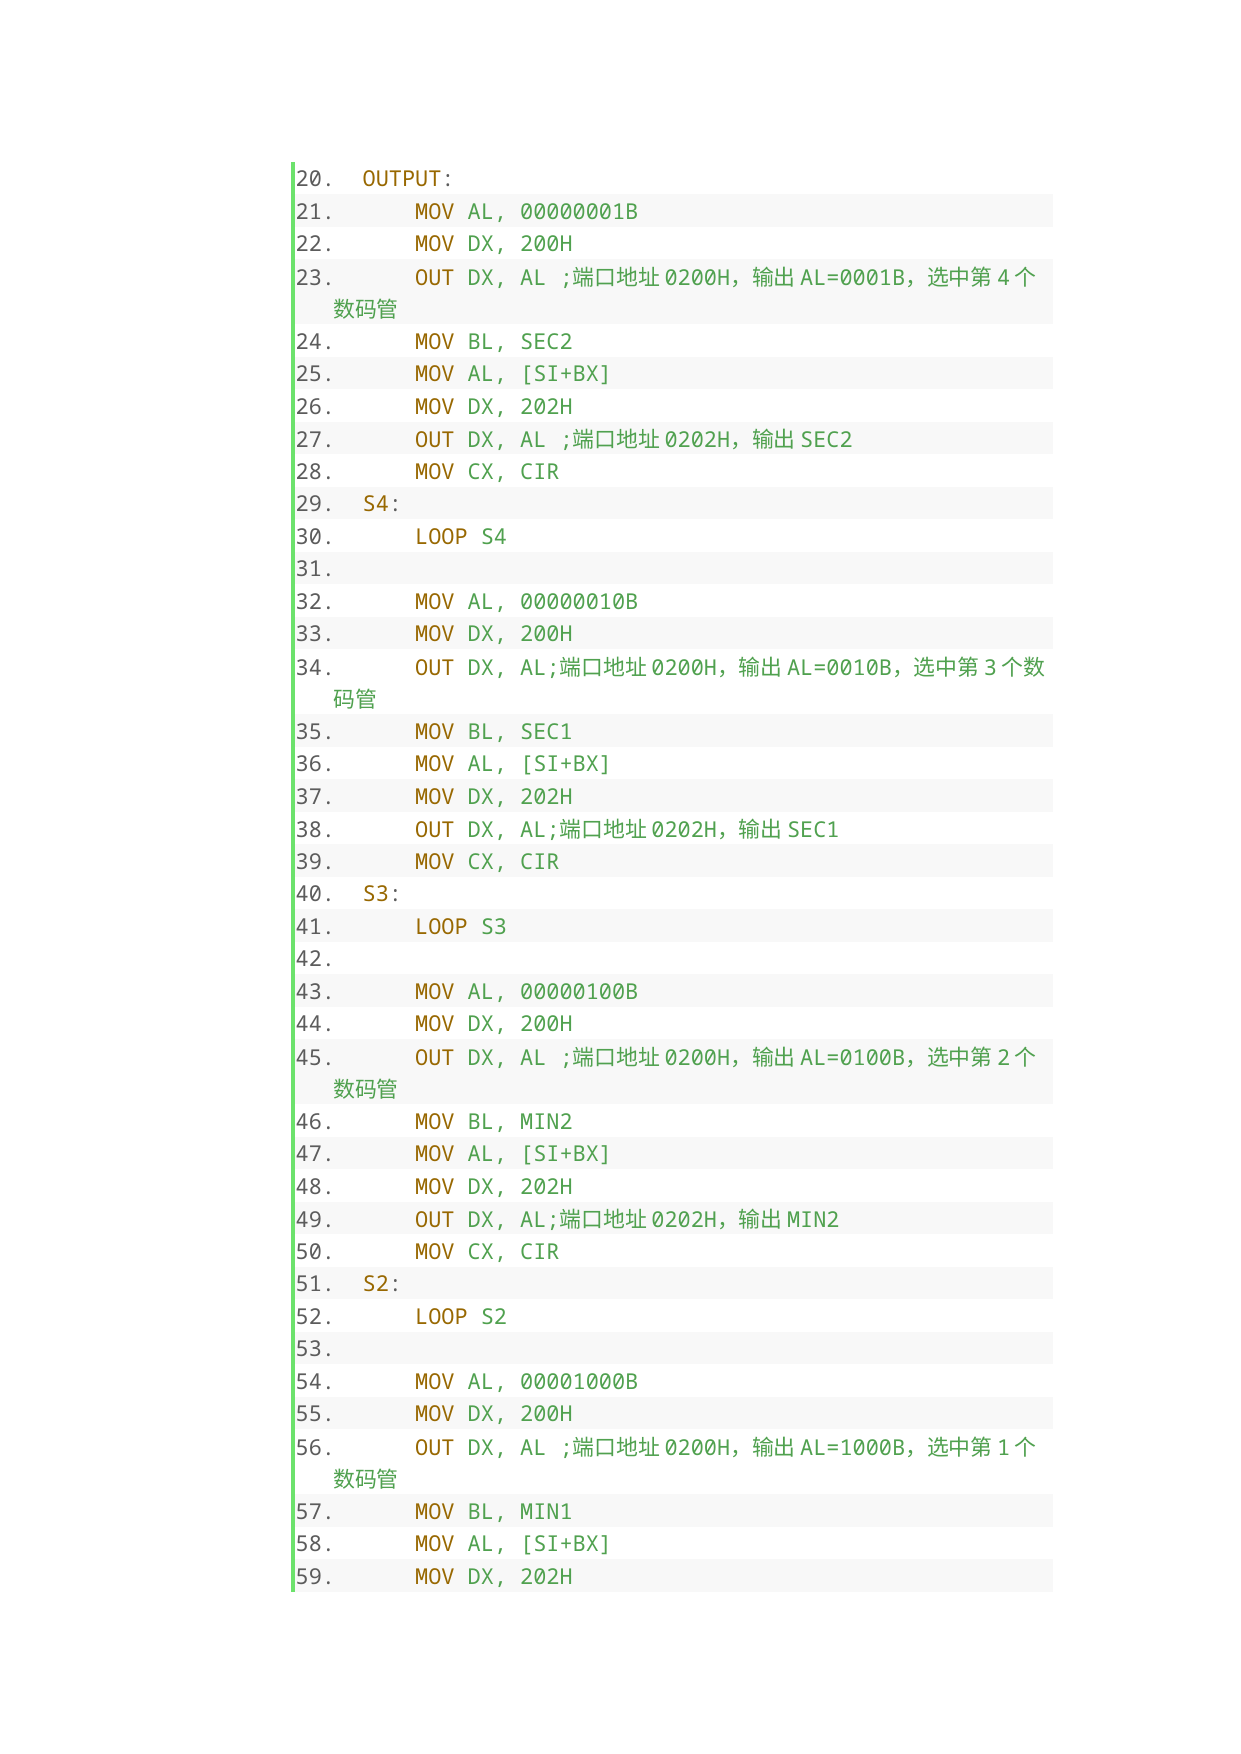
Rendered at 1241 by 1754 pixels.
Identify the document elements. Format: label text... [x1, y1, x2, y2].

list LOOP S2 [295, 1299, 1053, 1332]
list MOV AL, [SI+BX] [295, 1137, 1053, 1169]
list OUT DX, AL ;端口地址0200H，输出AL=0001B，选中第4个数码管 [295, 259, 1053, 324]
list OUT DX, AL ;端口地址0200H，输出AL=0100B，选中第2个数码管 [295, 1039, 1053, 1104]
list LOOP S3 [295, 909, 1053, 942]
list MOV CX, CIR [295, 1234, 1053, 1267]
list S3: [295, 877, 1053, 909]
list MOV BL, MIN1 [295, 1494, 1053, 1527]
list OUT DX, AL ;端口地址0202H，输出SEC2 [295, 422, 1053, 454]
list MOV DX, 200H [295, 1007, 1053, 1039]
list MOV DX, 202H [295, 779, 1053, 812]
list MOV AL, [SI+BX] [295, 357, 1053, 389]
list MOV DX, 202H [295, 389, 1053, 422]
list OUT DX, AL;端口地址0202H，输出MIN2 [295, 1202, 1053, 1234]
list LOOP S4 [295, 519, 1053, 552]
list MOV AL, 00001000B [295, 1364, 1053, 1397]
list MOV DX, 200H [295, 227, 1053, 259]
list MOV CX, CIR [295, 454, 1053, 487]
list OUTPUT: [295, 162, 1053, 194]
list MOV AL, 00000001B [295, 194, 1053, 227]
list MOV CX, CIR [295, 844, 1053, 877]
list MOV DX, 200H [295, 1397, 1053, 1429]
list MOV DX, 200H [295, 617, 1053, 649]
list MOV AL, 00000010B [295, 584, 1053, 617]
list MOV BL, SEC2 [295, 324, 1053, 357]
list MOV AL, 00000100B [295, 974, 1053, 1007]
list S4: [295, 487, 1053, 519]
list MOV BL, MIN2 [295, 1104, 1053, 1137]
list MOV AL, [SI+BX] [295, 747, 1053, 779]
list MOV DX, 202H [295, 1169, 1053, 1202]
list MOV AL, [SI+BX] [295, 1527, 1053, 1559]
list S2: [295, 1267, 1053, 1299]
list OUT DX, AL ;端口地址0200H，输出AL=1000B，选中第1个数码管 [295, 1429, 1053, 1494]
list OUT DX, AL;端口地址0202H，输出SEC1 [295, 812, 1053, 844]
list MOV BL, SEC1 [295, 714, 1053, 747]
list MOV DX, 202H [295, 1559, 1053, 1592]
list OUT DX, AL;端口地址0200H，输出AL=0010B，选中第3个数码管 [295, 649, 1053, 714]
